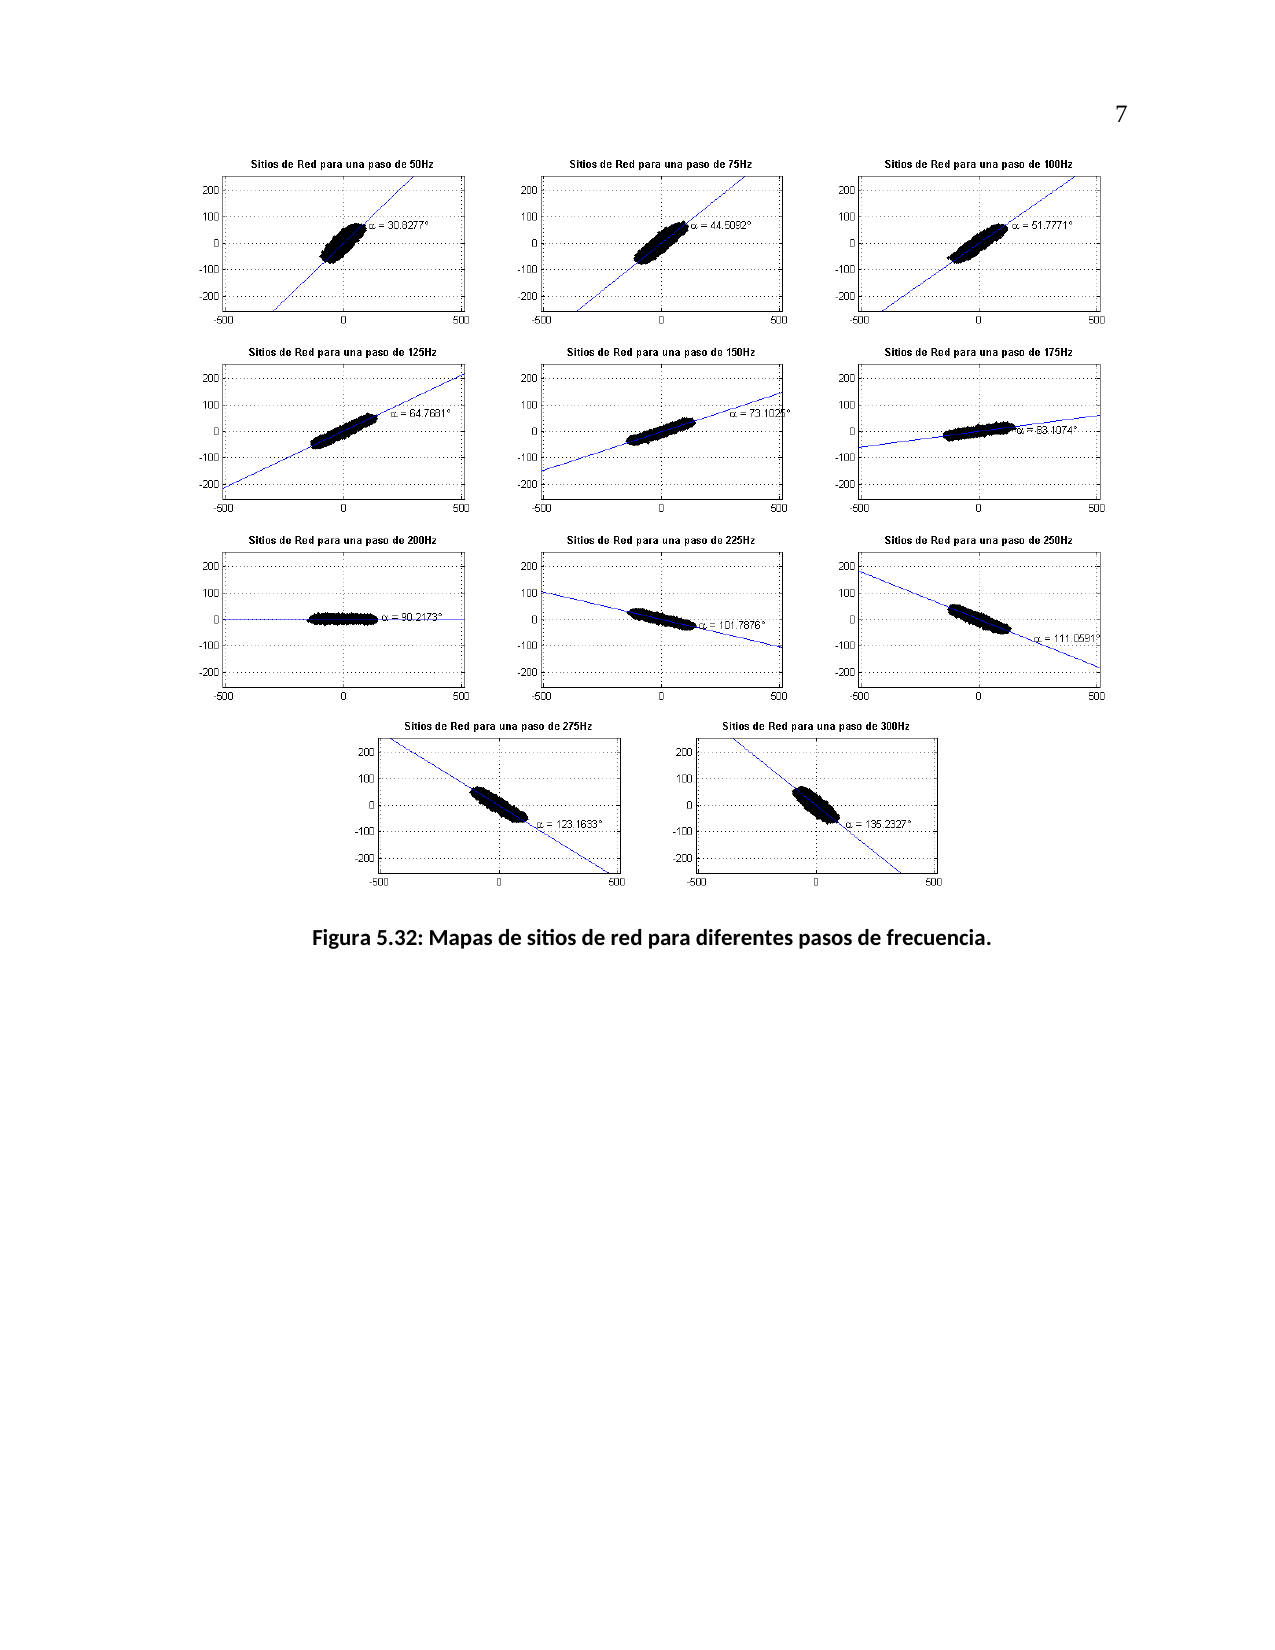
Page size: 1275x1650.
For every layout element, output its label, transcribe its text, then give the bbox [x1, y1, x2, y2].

picture [181, 147, 1123, 911]
